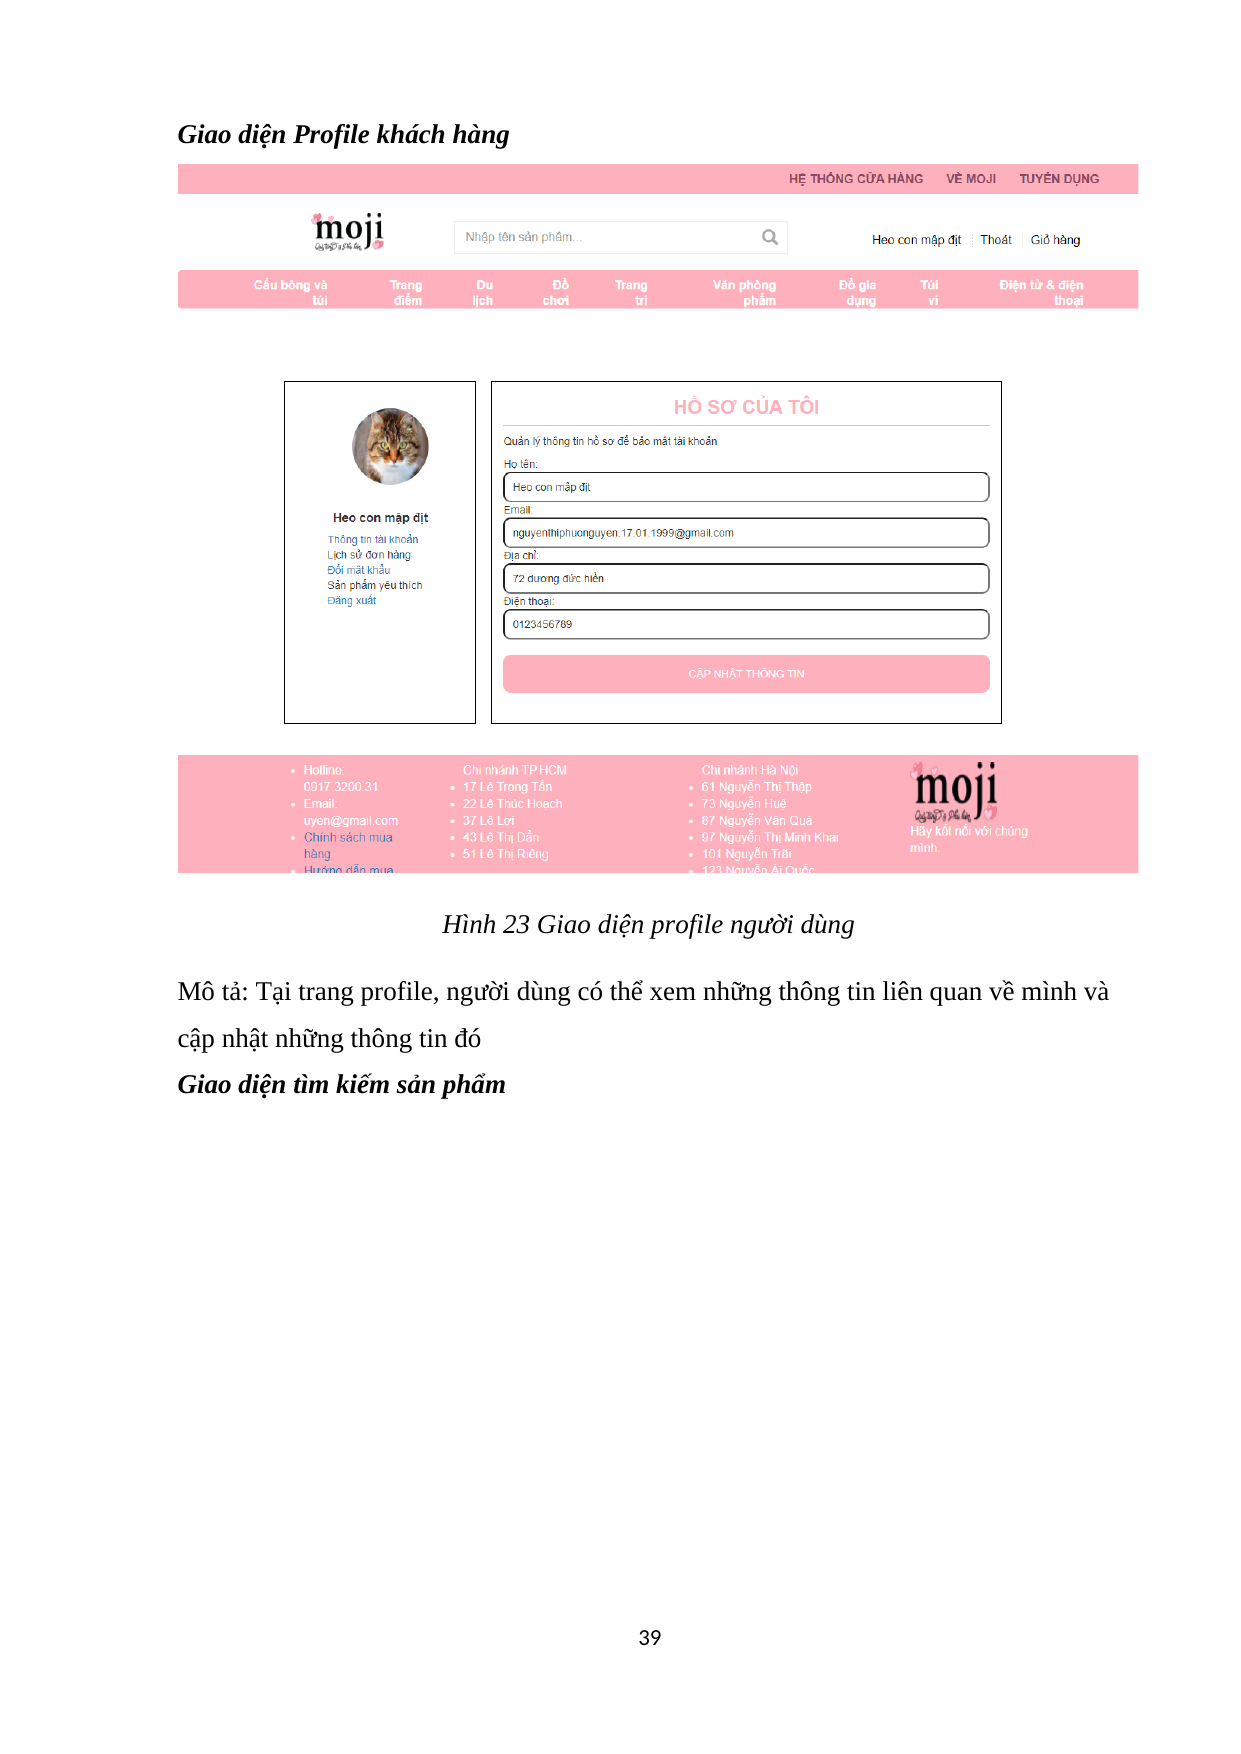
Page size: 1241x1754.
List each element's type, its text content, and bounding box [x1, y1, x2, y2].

text Hình 23 Giao diện profile người dùng [177, 908, 1122, 939]
text Mô tả: Tại trang profile, người dùng có thể xem những thông tin liên quan về mình và cập nhật những thông tin đó [177, 975, 1122, 1053]
subtitle Giao diện tìm kiếm sản phẩm [177, 1069, 1122, 1100]
picture [178, 164, 1139, 873]
subtitle Giao diện Profile khách hàng [177, 118, 1122, 149]
